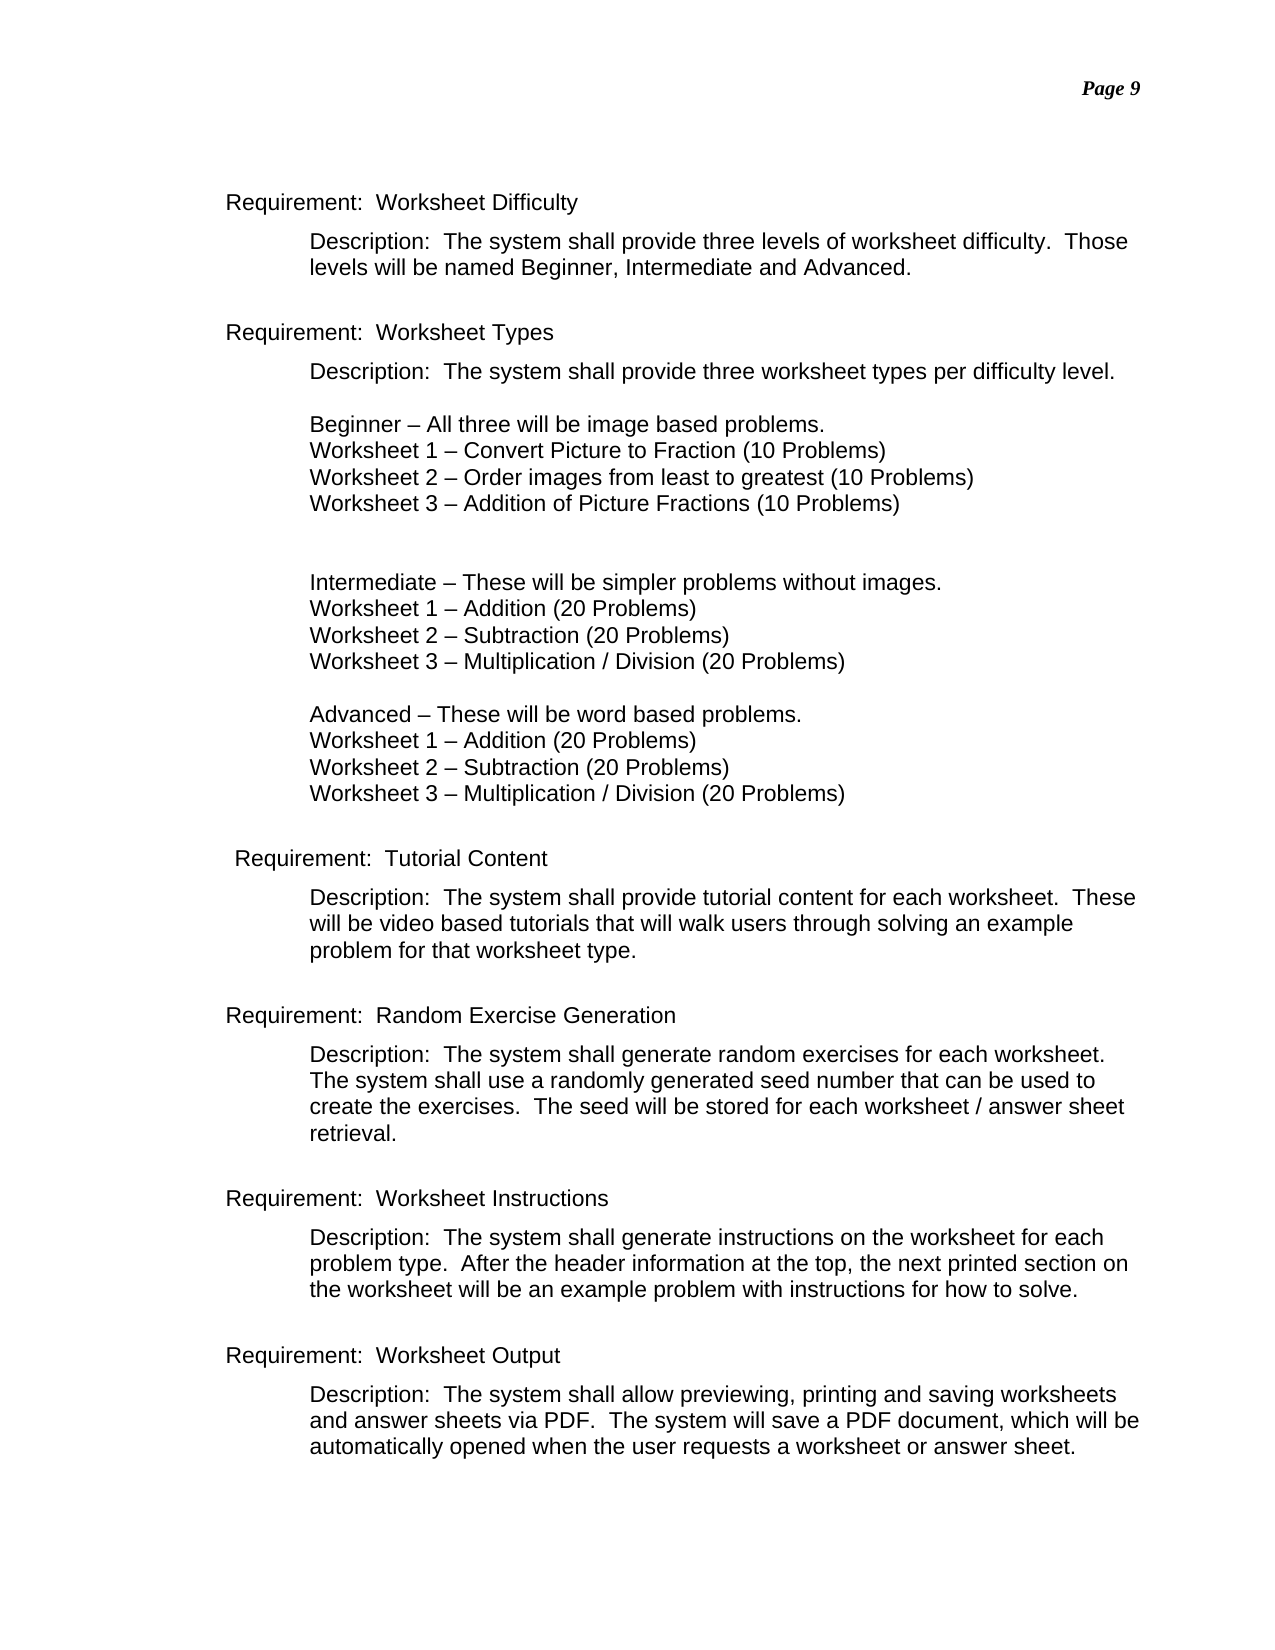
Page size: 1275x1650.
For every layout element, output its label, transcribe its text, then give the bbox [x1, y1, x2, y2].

text Description: The system shall generate random exercises for each worksheet. The system shall use a randomly generated seed number that can be used to create the exercises. The seed will be stored for each worksheet / answer sheet retrieval. [309, 1041, 1140, 1146]
text Requirement: Worksheet Difficulty [225, 189, 1140, 215]
text Requirement: Worksheet Output [225, 1342, 1140, 1368]
text Worksheet 3 – Multiplication / Division (20 Problems) [309, 648, 1140, 674]
text Advanced – These will be word based problems. [309, 701, 1140, 727]
text Worksheet 3 – Addition of Picture Fractions (10 Problems) [309, 490, 1140, 516]
text Worksheet 1 – Addition (20 Problems) [309, 727, 1140, 753]
text Intermediate – These will be simpler problems without images. [309, 569, 1140, 595]
text Requirement: Worksheet Types [225, 319, 1140, 346]
text Worksheet 1 – Addition (20 Problems) [309, 595, 1140, 622]
text Worksheet 1 – Convert Picture to Fraction (10 Problems) [309, 437, 1140, 463]
text Requirement: Tutorial Content [159, 845, 1140, 871]
text Description: The system shall generate instructions on the worksheet for each problem type. After the header information at the top, the next printed section on the worksheet will be an example problem with instructions for how to solve. [309, 1224, 1140, 1303]
text Worksheet 2 – Subtraction (20 Problems) [309, 753, 1140, 780]
text Requirement: Worksheet Instructions [225, 1185, 1140, 1211]
text Worksheet 3 – Multiplication / Division (20 Problems) [309, 780, 1140, 806]
text Beginner – All three will be image based problems. [309, 411, 1140, 437]
text Worksheet 2 – Subtraction (20 Problems) [309, 622, 1140, 648]
text Worksheet 2 – Order images from least to greatest (10 Problems) [309, 463, 1140, 490]
text Description: The system shall provide tutorial content for each worksheet. These will be video based tutorials that will walk users through solving an example problem for that worksheet type. [309, 884, 1140, 963]
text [309, 1381, 1140, 1459]
text Requirement: Random Exercise Generation [225, 1002, 1140, 1028]
text Description: The system shall provide three worksheet types per difficulty level. [309, 358, 1140, 384]
text Description: The system shall provide three levels of worksheet difficulty. Those levels will be named Beginner, Intermediate and Advanced. [309, 228, 1140, 280]
